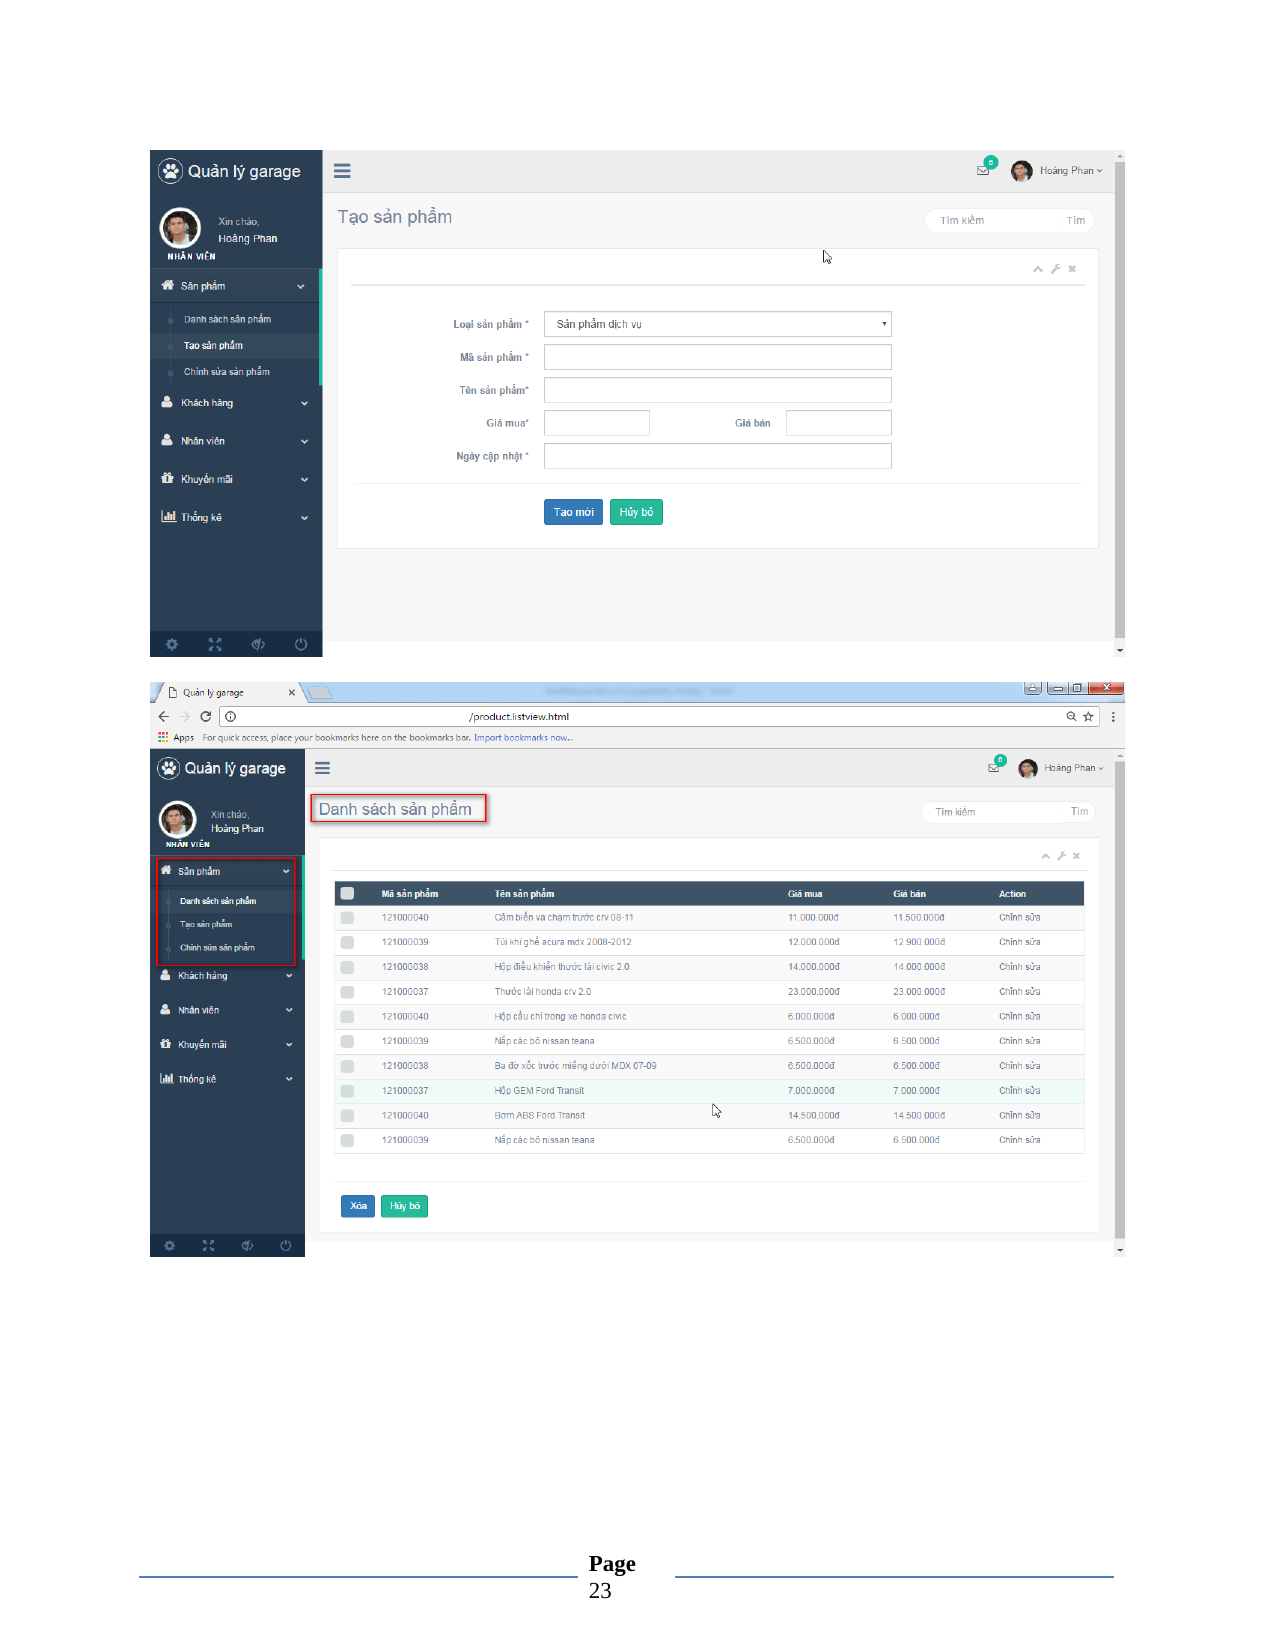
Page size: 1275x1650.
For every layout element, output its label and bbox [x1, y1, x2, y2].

picture [150, 150, 1125, 657]
picture [150, 682, 1125, 1257]
